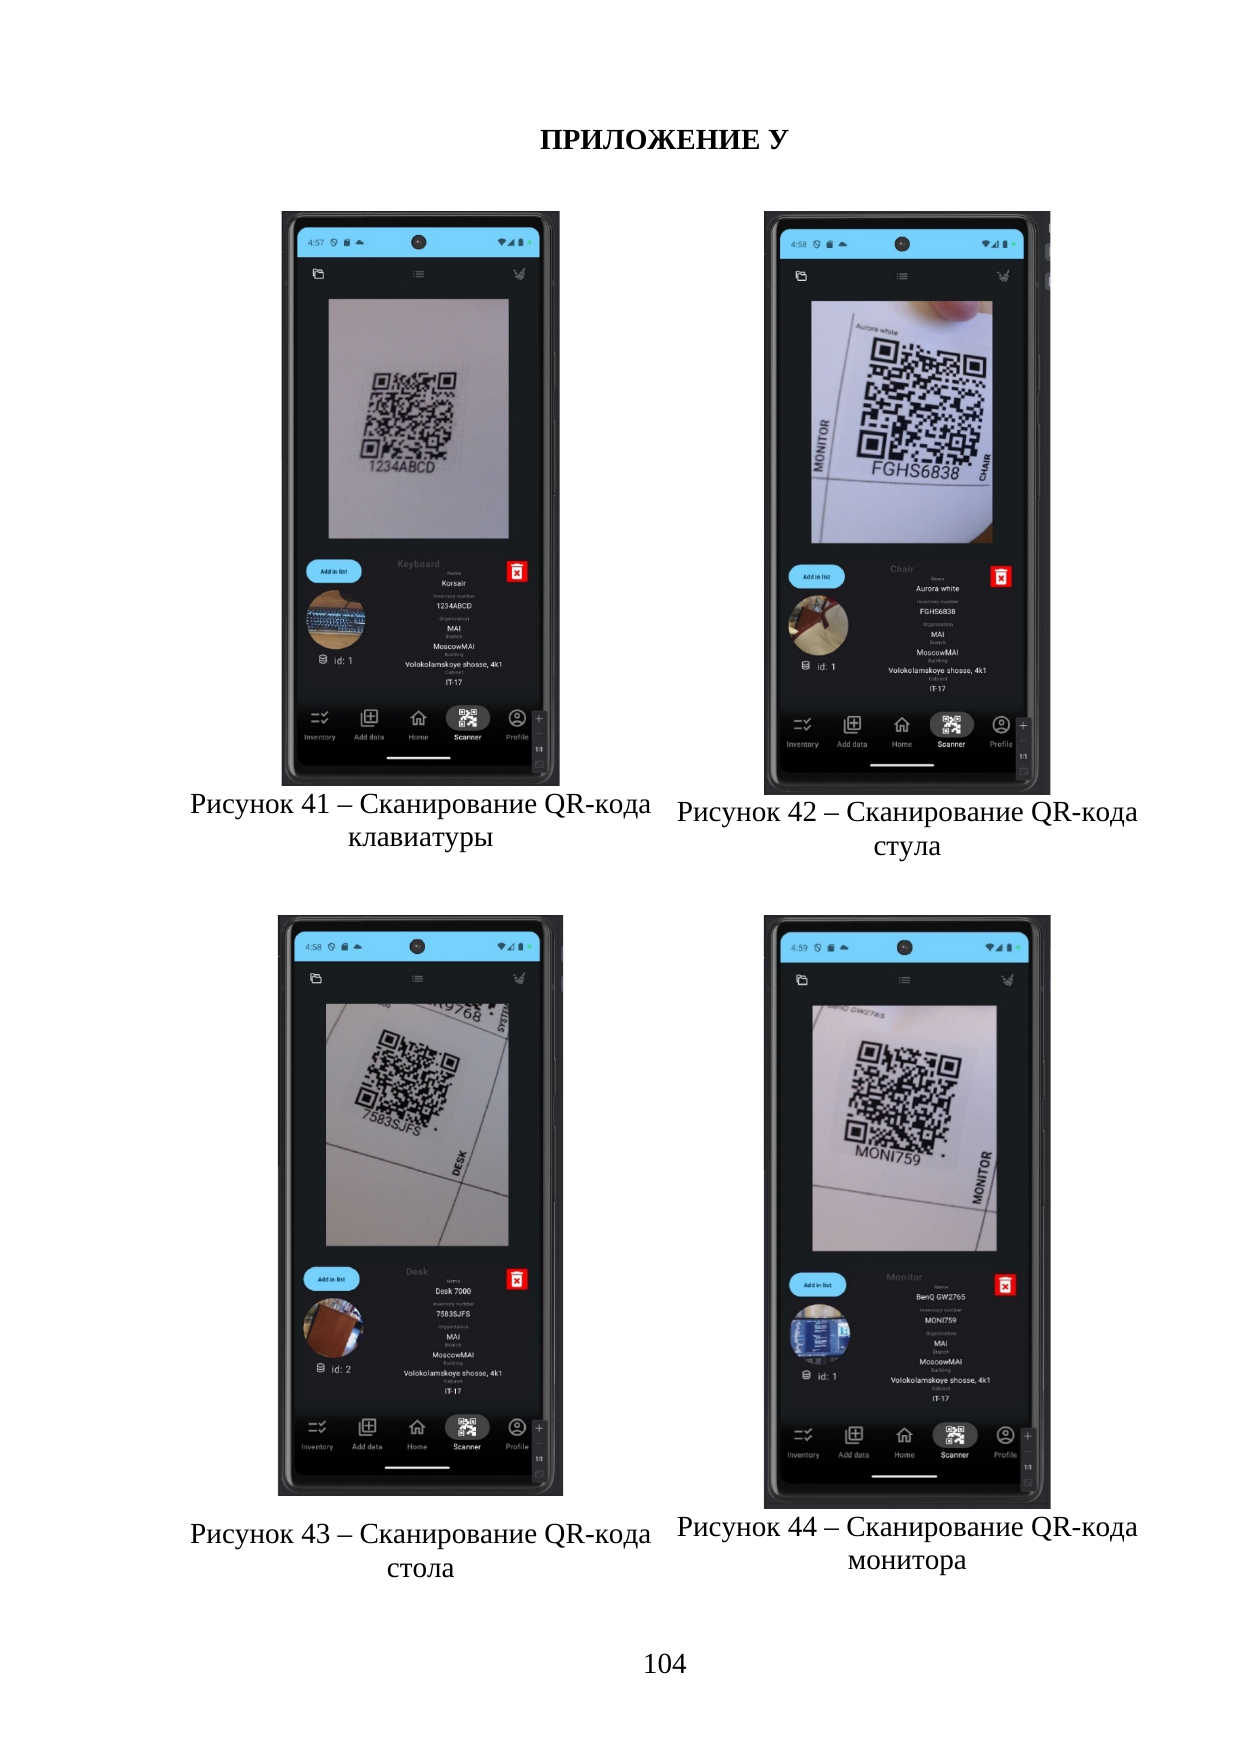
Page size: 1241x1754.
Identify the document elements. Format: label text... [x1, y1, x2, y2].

table_cell Рисунок 44 – Сканирование QR-кода монитора [664, 916, 1151, 1604]
picture [277, 915, 564, 1496]
subtitle ПРИЛОЖЕНИЕ У [177, 122, 1152, 156]
picture [764, 211, 1051, 795]
table_header Рисунок 42 – Сканирование QR-кода стула [664, 211, 1151, 916]
table_header Рисунок 41 – Сканирование QR-кода клавиатуры [177, 211, 664, 916]
picture [763, 915, 1051, 1509]
picture [281, 211, 560, 786]
table_cell Рисунок 43 – Сканирование QR-кода стола [177, 916, 664, 1604]
